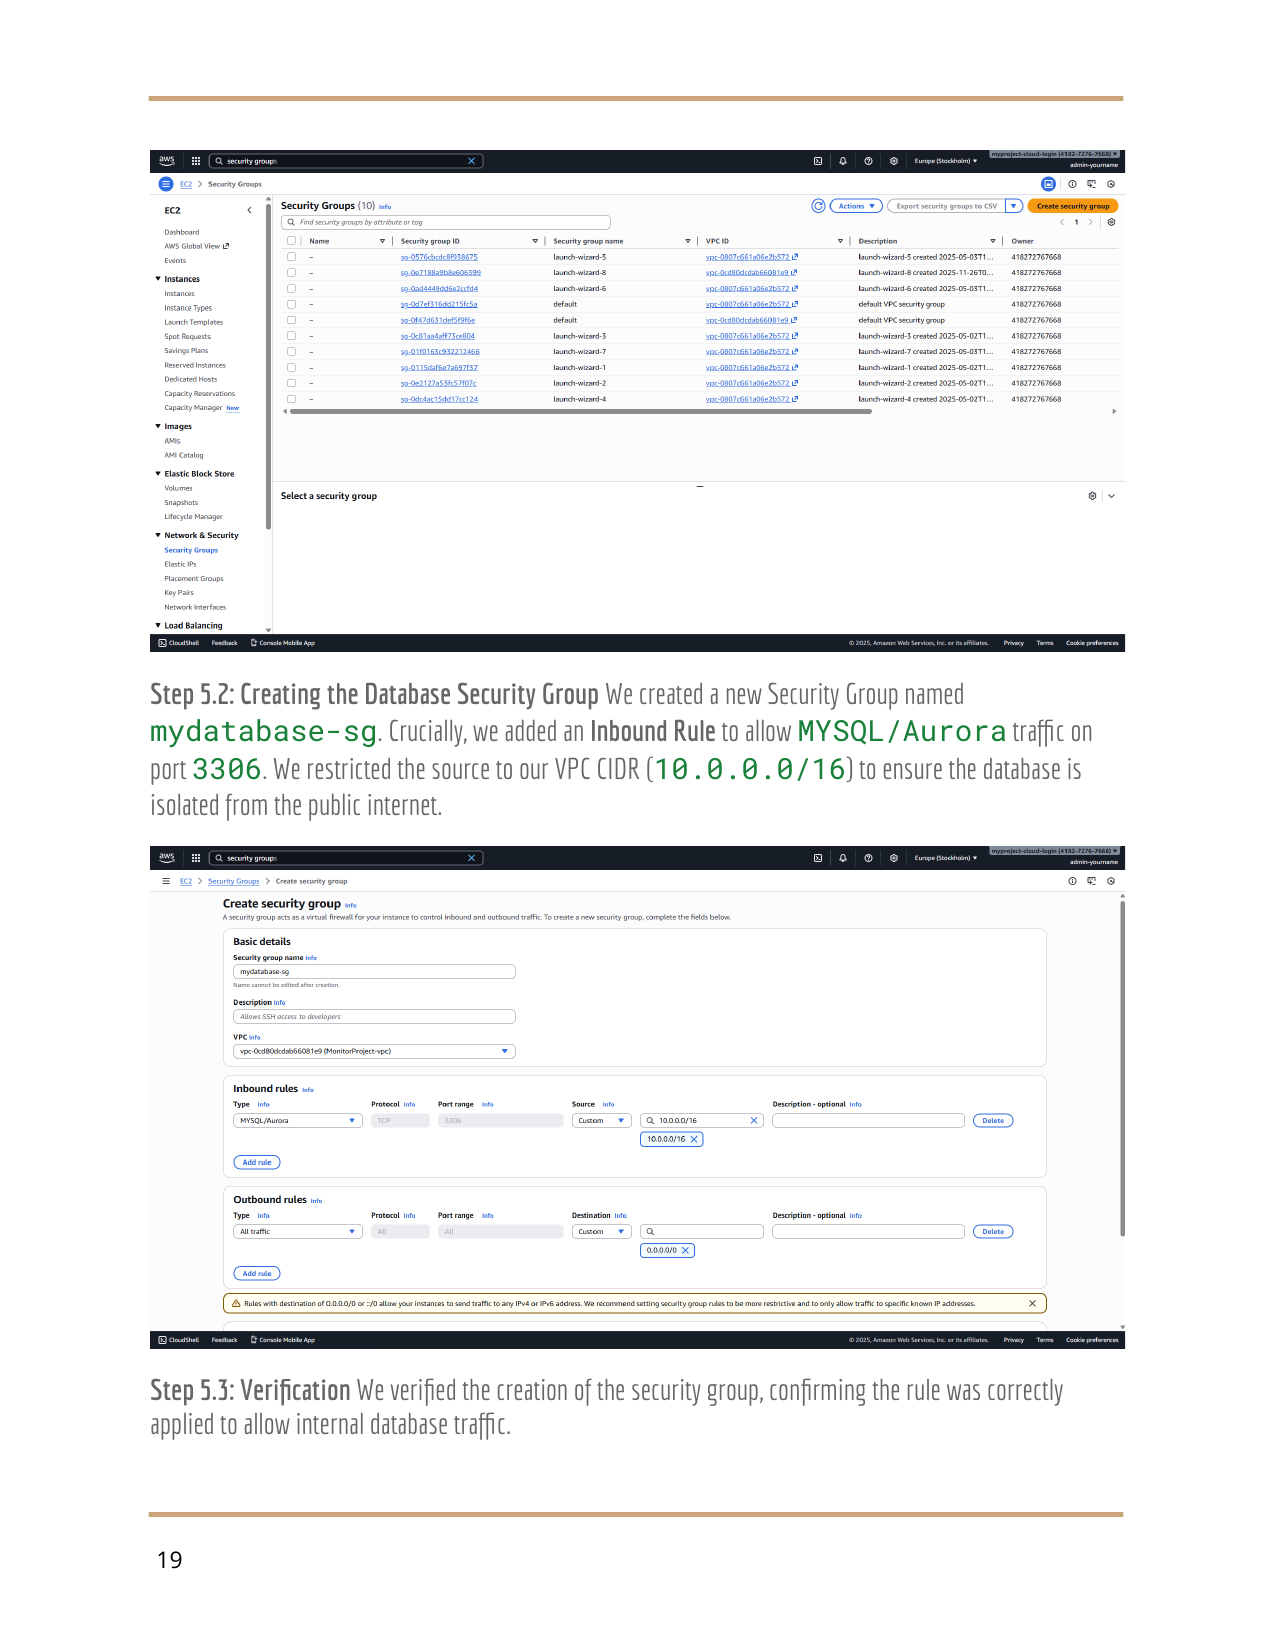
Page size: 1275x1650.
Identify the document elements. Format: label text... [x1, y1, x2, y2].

picture [148, 1512, 1124, 1517]
picture [148, 96, 1124, 101]
text Step 5.2: Creating the Database Security Group We created a new Security Group named mydatabase-sg. Crucially, we added an Inbound Rule to allow MYSQL/Aurora traffic on port 3306. We restricted the source to our VPC CIDR (10.0.0.0/16) to ensure the database is isolated from the public internet. [150, 677, 1125, 821]
picture [150, 846, 1125, 1349]
text Step 5.3: Verification We verified the creation of the security group, confirming the rule was correctly applied to allow internal database traffic. [150, 1373, 1125, 1440]
picture [150, 150, 1125, 652]
